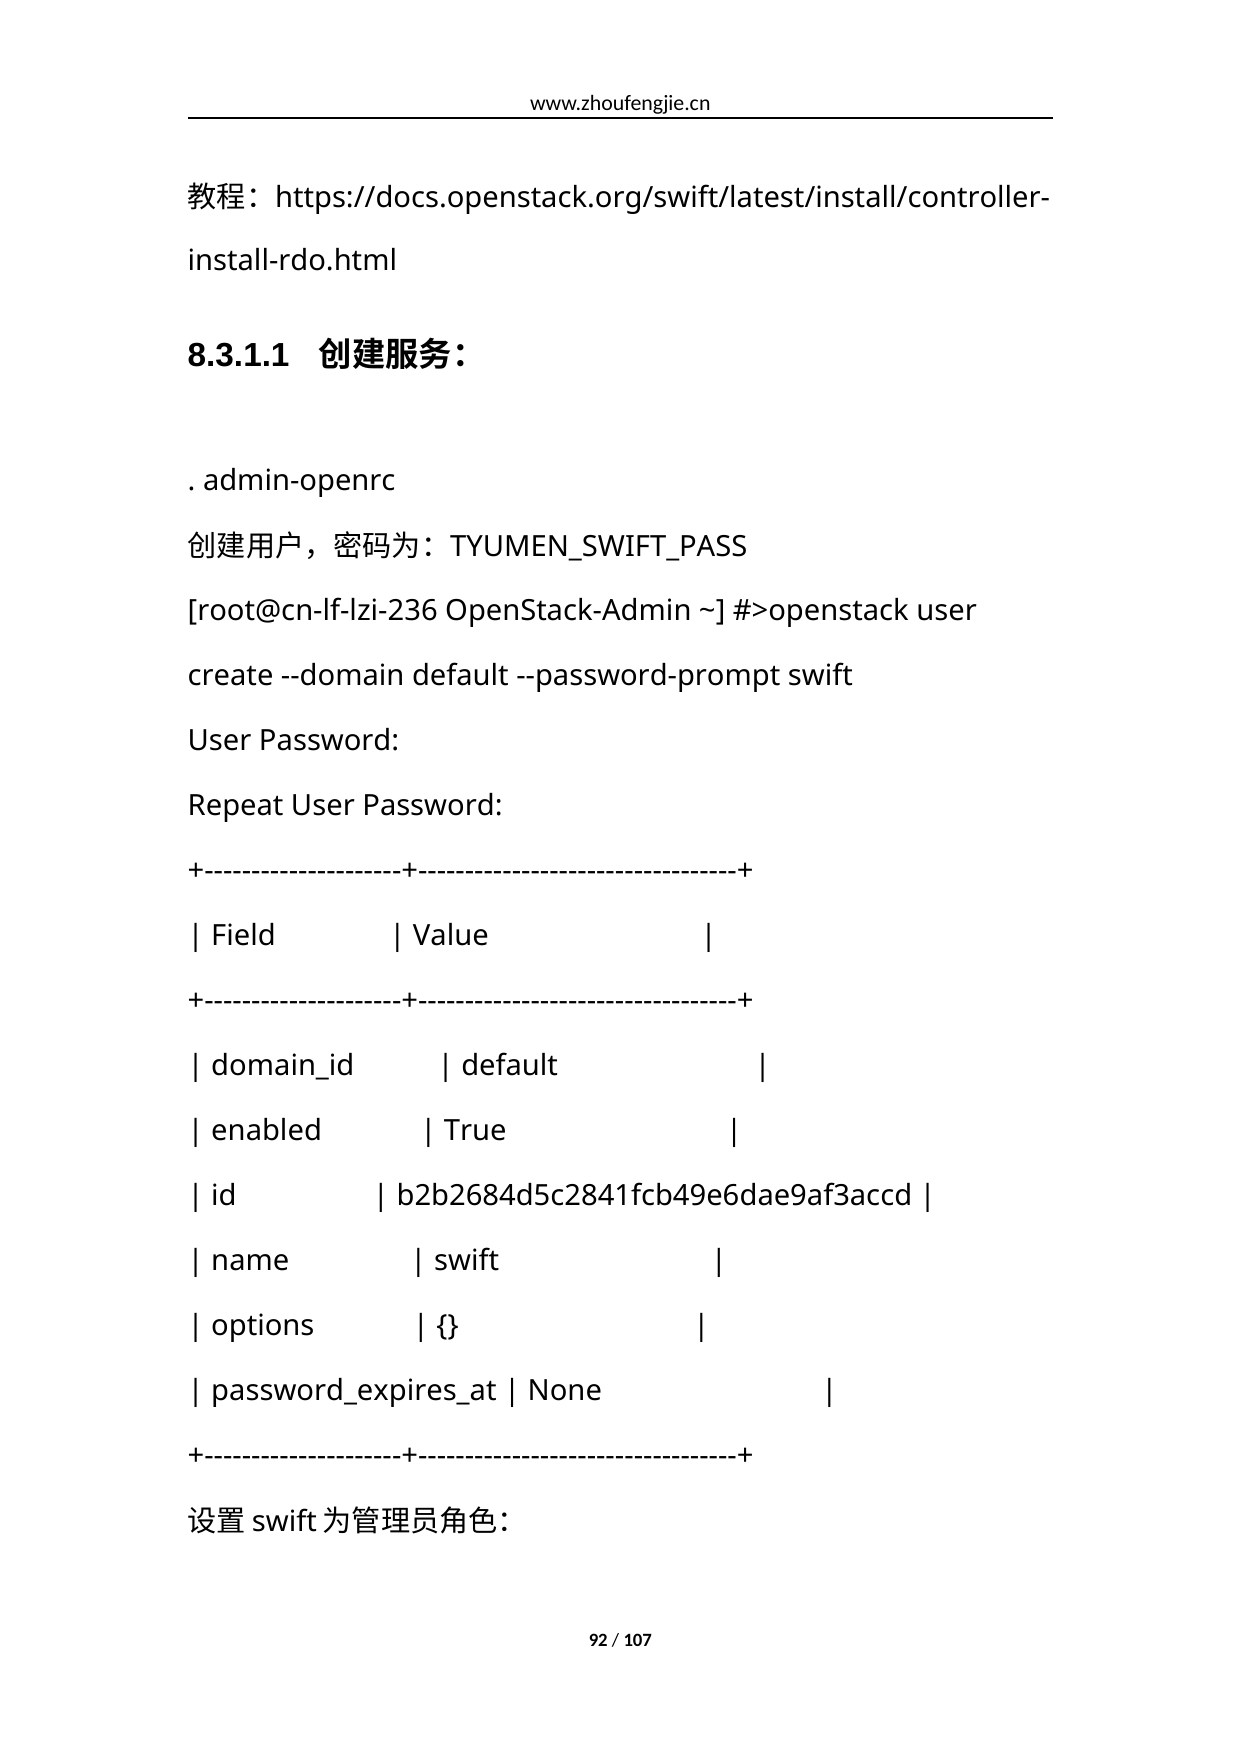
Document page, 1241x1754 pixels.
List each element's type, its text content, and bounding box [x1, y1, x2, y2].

text 创建用户，密码为：TYUMEN_SWIFT_PASS [187, 511, 1053, 576]
text +---------------------+----------------------------------+ [187, 966, 1053, 1031]
text 教程：https://docs.openstack.org/swift/latest/install/controller-install-rdo.html [187, 162, 1053, 292]
text +---------------------+----------------------------------+ [187, 836, 1053, 901]
text | domain_id | default | [187, 1031, 1053, 1096]
text . admin-openrc [187, 446, 1053, 511]
text | enabled | True | [187, 1096, 1053, 1161]
text [root@cn-lf-lzi-236 OpenStack-Admin ~] #>openstack user create --domain default --password-prompt swift [187, 576, 1053, 706]
list 创建服务： [187, 319, 1053, 384]
text +---------------------+----------------------------------+ [187, 1421, 1053, 1486]
text | name | swift | [187, 1226, 1053, 1291]
text | Field | Value | [187, 901, 1053, 966]
text Repeat User Password: [187, 771, 1053, 836]
text | options | {} | [187, 1291, 1053, 1356]
text | password_expires_at | None | [187, 1356, 1053, 1421]
text | id | b2b2684d5c2841fcb49e6dae9af3accd | [187, 1161, 1053, 1226]
text User Password: [187, 706, 1053, 771]
text 设置swift为管理员角色： [187, 1486, 1053, 1551]
